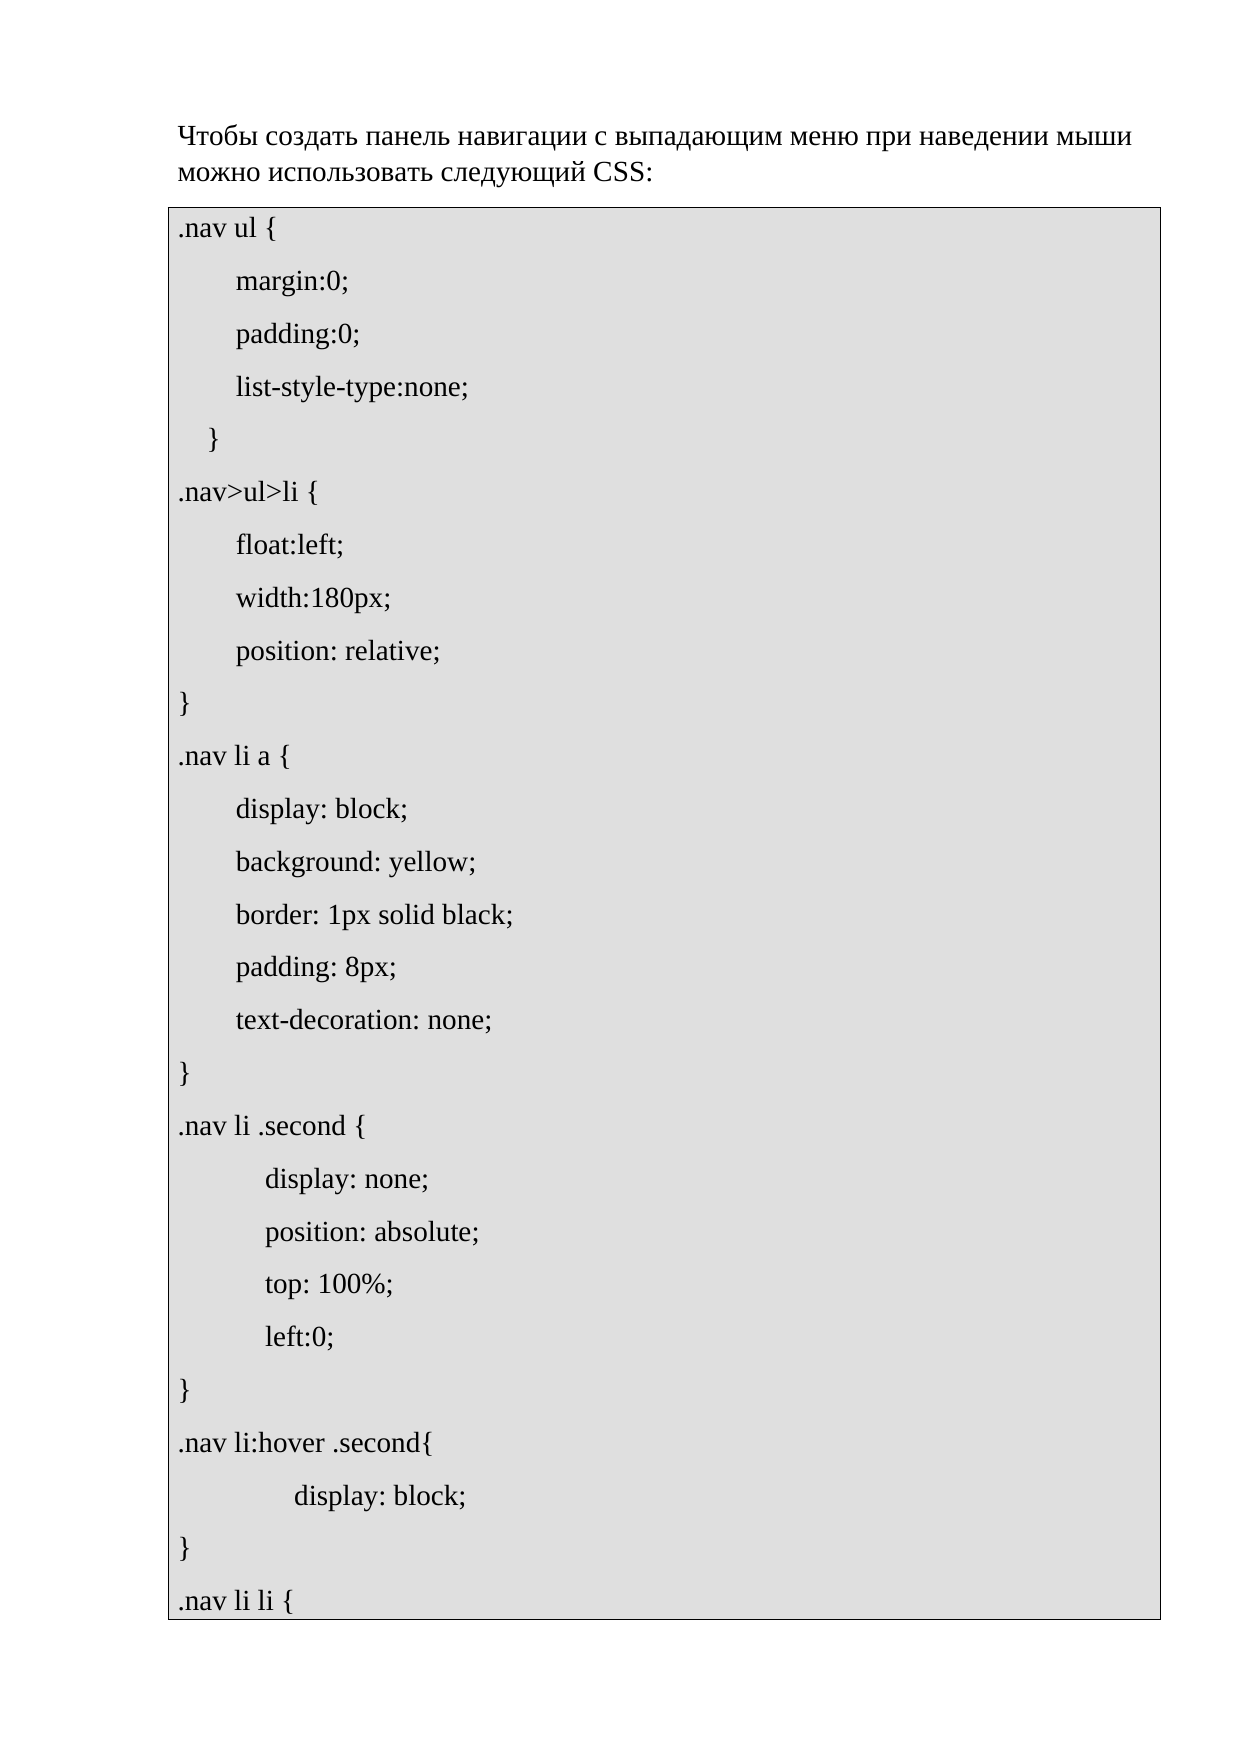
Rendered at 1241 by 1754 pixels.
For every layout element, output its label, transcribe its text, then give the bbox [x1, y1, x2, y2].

text display: block; [169, 593, 1160, 630]
text } [169, 1333, 1160, 1369]
text .nav li li { [169, 1386, 1160, 1422]
text padding:0; [169, 119, 1160, 155]
text border: 1px solid black; [169, 699, 1160, 736]
text .nav li:hover .second{ [169, 1227, 1160, 1264]
text text-decoration: none; [169, 805, 1160, 841]
text padding: 8px; [169, 752, 1160, 788]
text .nav>ul>li { [169, 277, 1160, 313]
text display: none; [169, 963, 1160, 1000]
text list-style-type:none; [169, 171, 1160, 208]
text position: absolute; [169, 1016, 1160, 1053]
text .nav li a { [169, 541, 1160, 577]
text } [169, 1491, 1160, 1530]
text } [169, 1174, 1160, 1211]
text } [169, 488, 1160, 524]
text position: relative; [169, 435, 1160, 472]
text } [169, 857, 1160, 894]
text left:0; [169, 1122, 1160, 1158]
text background: yellow; [169, 646, 1160, 683]
text display: block; [169, 1280, 1160, 1317]
text Следует отметить, что для данного набора стилей используется следующий вложенный список: [177, 1550, 1152, 1620]
text width:180px; [169, 1438, 1160, 1475]
text .nav li .second { [169, 910, 1160, 947]
text width:180px; [169, 382, 1160, 419]
text float:left; [169, 329, 1160, 366]
text top: 100%; [169, 1069, 1160, 1105]
text } [169, 224, 1160, 260]
